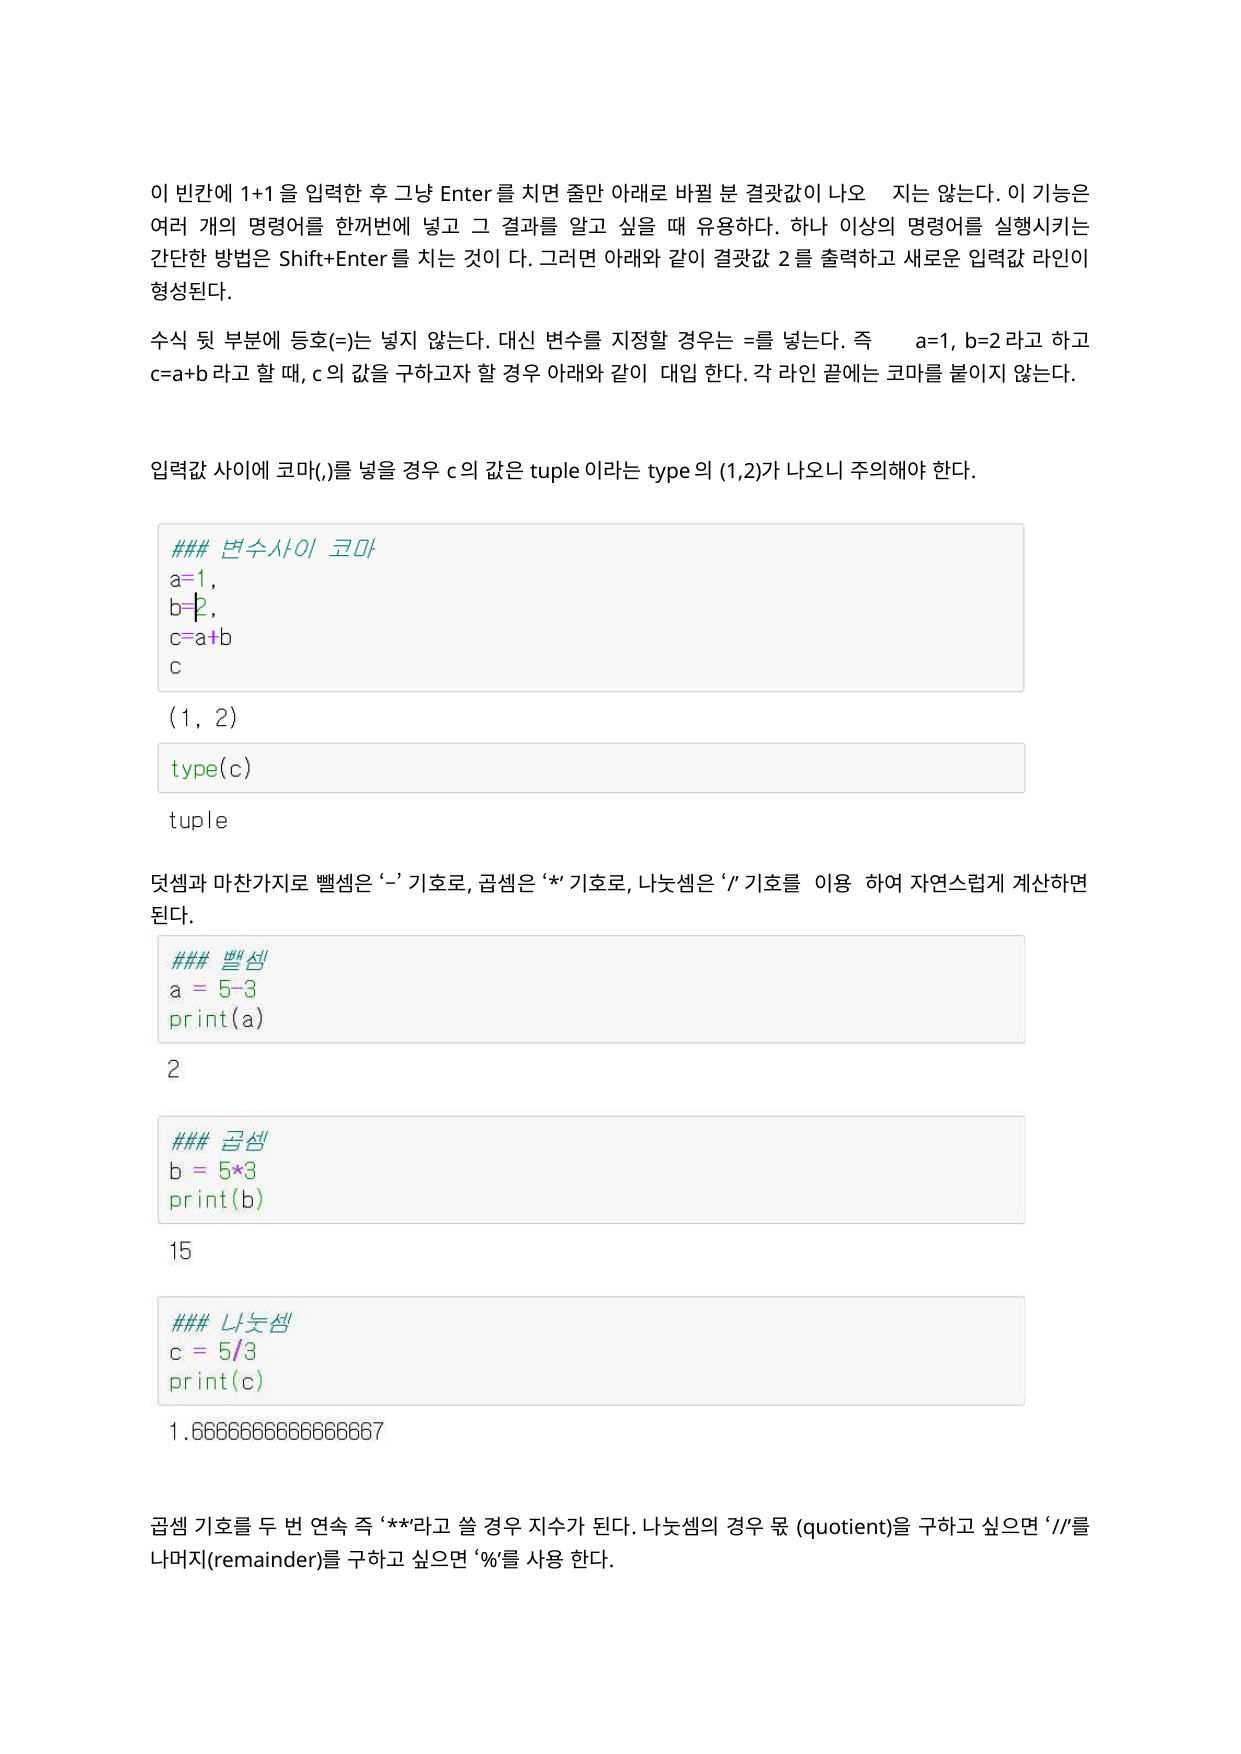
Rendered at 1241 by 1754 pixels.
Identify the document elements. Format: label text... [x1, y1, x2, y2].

picture [150, 520, 1031, 848]
picture [150, 934, 1026, 1442]
text 입력값 사이에 코마(,)를 넣을 경우 c의 값은 tuple이라는 type의 (1,2)가 나오니 주의해야 한다. [150, 454, 1090, 484]
text 수식 뒷 부분에 등호(=)는 넣지 않는다. 대신 변수를 지정할 경우는 =를 넣는다. 즉 a=1, b=2라고 하고 c=a+b라고 할 때, c의 값을 구하고자 할 경우 아래와 같이 대입 한다. 각 라인 끝에는 코마를 붙이지 않는다. [150, 325, 1090, 388]
text 이 빈칸에 1+1을 입력한 후 그냥 Enter를 치면 줄만 아래로 바뀔 분 결괏값이 나오 지는 않는다. 이 기능은 여러 개의 명령어를 한꺼번에 넣고 그 결과를 알고 싶을 때 유용하다. 하나 이상의 명령어를 실행시키는 간단한 방법은 Shift+Enter를 치는 것이 다. 그러면 아래와 같이 결괏값 2를 출력하고 새로운 입력값 라인이 형성된다. [150, 177, 1090, 306]
text 곱셈 기호를 두 번 연속 즉 ‘**’라고 쓸 경우 지수가 된다. 나눗셈의 경우 몫 (quotient)을 구하고 싶으면 ‘//’를 나머지(remainder)를 구하고 싶으면 ‘%’를 사용 한다. [150, 1510, 1090, 1573]
